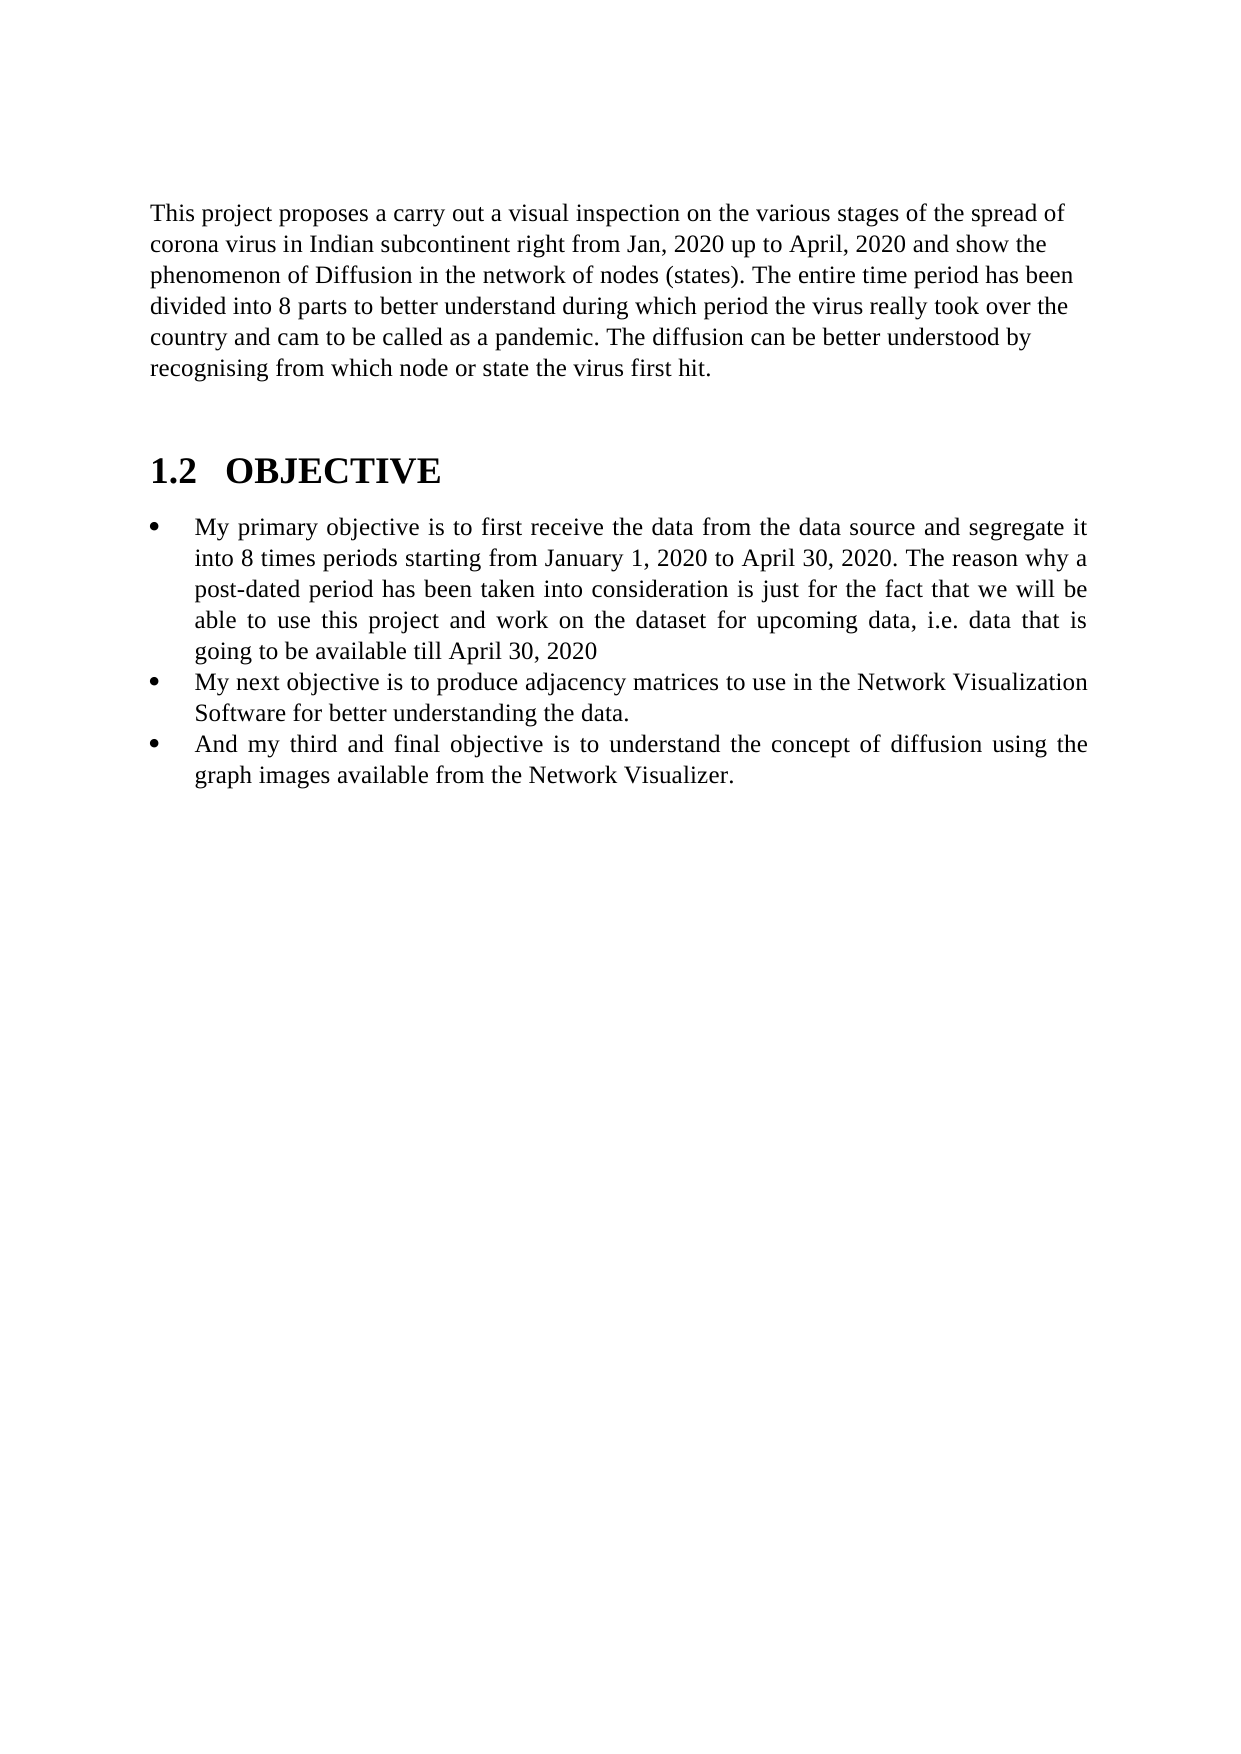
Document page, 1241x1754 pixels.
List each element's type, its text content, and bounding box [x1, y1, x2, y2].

list My next objective is to produce adjacency matrices to use in the Network Visualization Software for better understanding the data. [150, 667, 1090, 727]
list OBJECTIVE [150, 448, 1090, 491]
list My primary objective is to first receive the data from the data source and segregate it into 8 times periods starting from January 1, 2020 to April 30, 2020. The reason why a post-dated period has been taken into consideration is just for the fact that we will be able to use this project and work on the dataset for upcoming data, i.e. data that is going to be available till April 30, 2020 [150, 512, 1090, 664]
list And my third and final objective is to understand the concept of diffusion using the graph images available from the Network Visualizer. [150, 729, 1090, 789]
text This project proposes a carry out a visual inspection on the various stages of the spread of corona virus in Indian subcontinent right from Jan, 2020 up to April, 2020 and show the phenomenon of Diffusion in the network of nodes (states). The entire time period has been divided into 8 parts to better understand during which period the virus really took over the country and cam to be called as a pandemic. The diffusion can be better understood by recognising from which node or state the virus first hit. [150, 198, 1090, 382]
